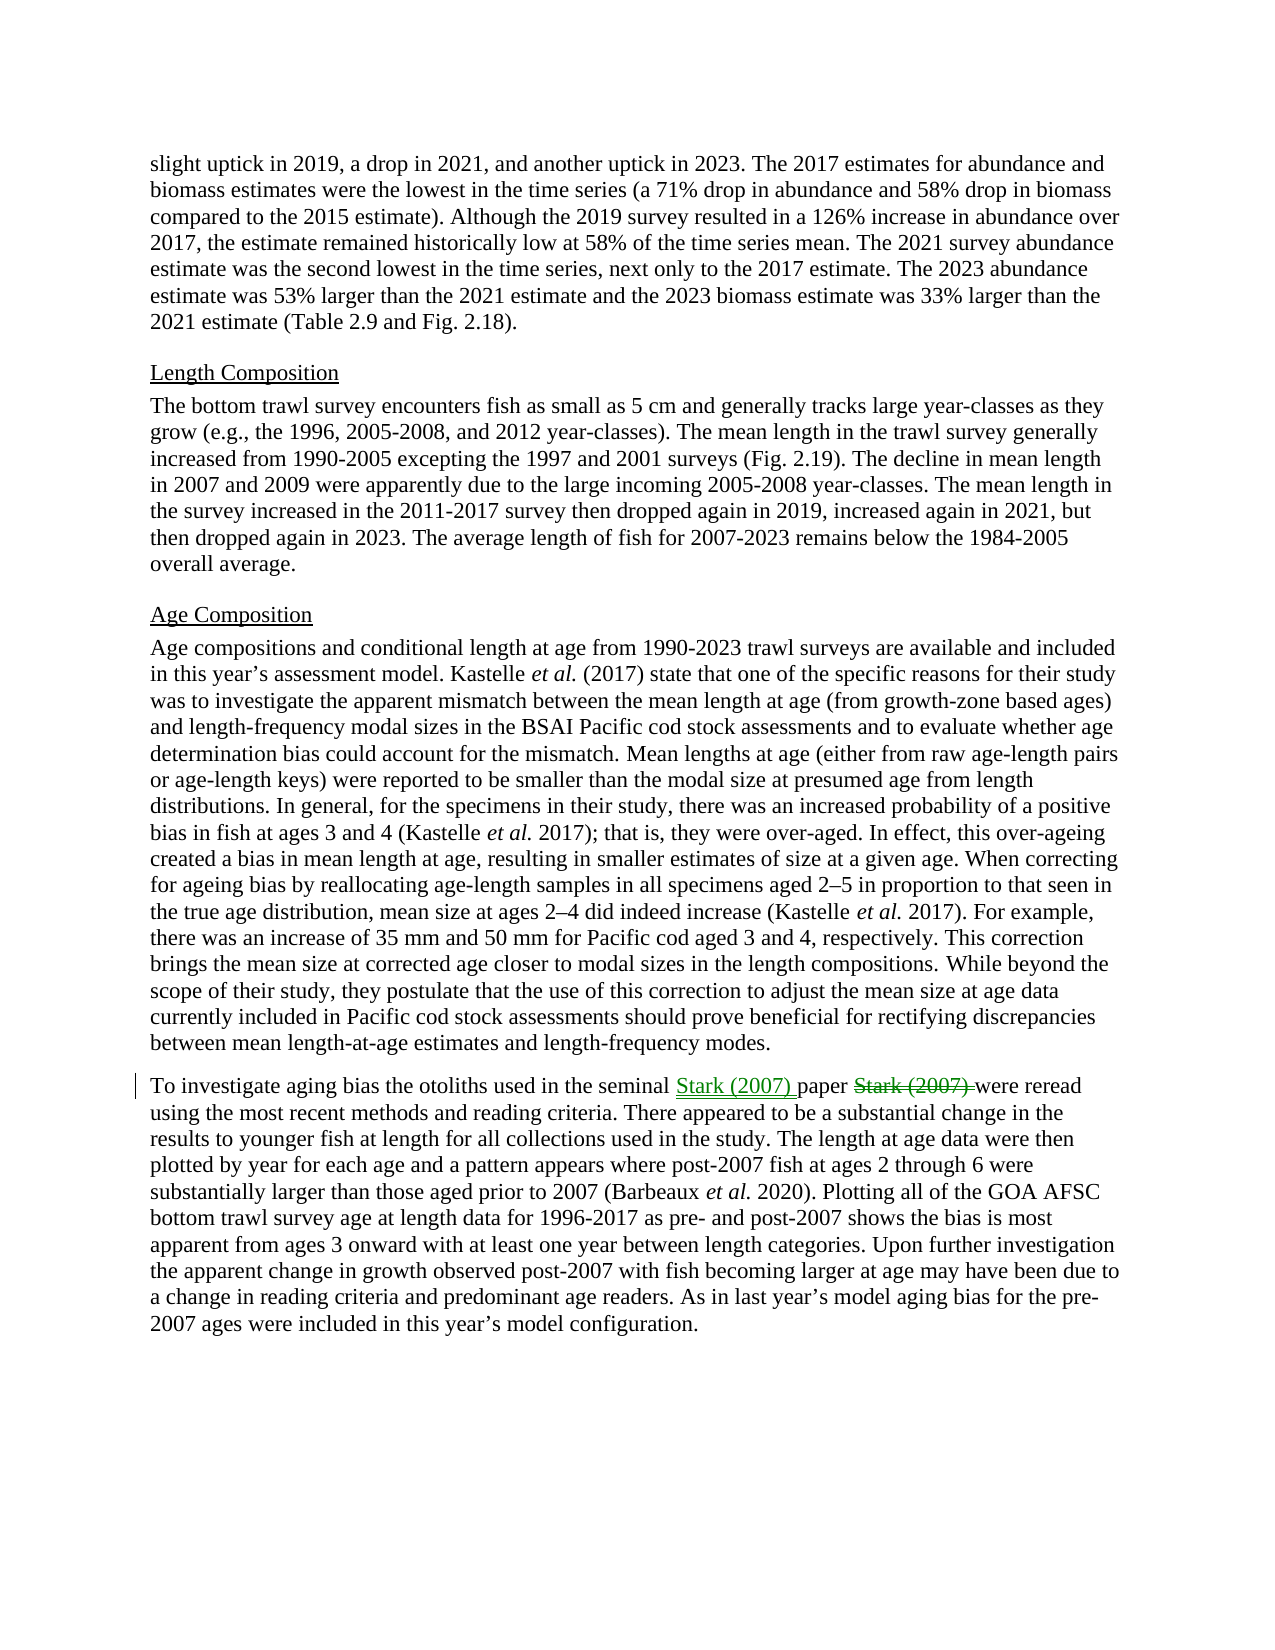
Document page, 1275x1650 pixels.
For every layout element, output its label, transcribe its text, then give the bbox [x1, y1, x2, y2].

text To investigate aging bias the otoliths used in the seminal paper were reread using the most recent methods and reading criteria. There appeared to be a substantial change in the results to younger fish at length for all collections used in the study. The length at age data were then plotted by year for each age and a pattern appears where post-2007 fish at ages 2 through 6 were substantially larger than those aged prior to 2007 (Barbeaux et al. 2020). Plotting all of the GOA AFSC bottom trawl survey age at length data for 1996-2017 as pre- and post-2007 shows the bias is most apparent from ages 3 onward with at least one year between length categories. Upon further investigation the apparent change in growth observed post-2007 with fish becoming larger at age may have been due to a change in reading criteria and predominant age readers. As in last year’s model aging bias for the pre-2007 ages were included in this year’s model configuration. [150, 1072, 1125, 1336]
text The bottom trawl survey encounters fish as small as 5 cm and generally tracks large year-classes as they grow (e.g., the 1996, 2005-2008, and 2012 year-classes). The mean length in the trawl survey generally increased from 1990-2005 excepting the 1997 and 2001 surveys (Fig. 2.19). The decline in mean length in 2007 and 2009 were apparently due to the large incoming 2005-2008 year-classes. The mean length in the survey increased in the 2011-2017 survey then dropped again in 2019, increased again in 2021, but then dropped again in 2023. The average length of fish for 2007-2023 remains below the 1984-2005 overall average. [150, 392, 1125, 577]
subtitle Age Composition [150, 602, 1125, 628]
subtitle Length Composition [150, 359, 1125, 386]
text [150, 150, 1125, 334]
text Age compositions and conditional length at age from 1990-2023 trawl surveys are available and included in this year’s assessment model. Kastelle et al. (2017) state that one of the specific reasons for their study was to investigate the apparent mismatch between the mean length at age (from growth-zone based ages) and length-frequency modal sizes in the BSAI Pacific cod stock assessments and to evaluate whether age determination bias could account for the mismatch. Mean lengths at age (either from raw age-length pairs or age-length keys) were reported to be smaller than the modal size at presumed age from length distributions. In general, for the specimens in their study, there was an increased probability of a positive bias in fish at ages 3 and 4 (Kastelle et al. 2017); that is, they were over-aged. In effect, this over-ageing created a bias in mean length at age, resulting in smaller estimates of size at a given age. When correcting for ageing bias by reallocating age-length samples in all specimens aged 2–5 in proportion to that seen in the true age distribution, mean size at ages 2–4 did indeed increase (Kastelle et al. 2017). For example, there was an increase of 35 mm and 50 mm for Pacific cod aged 3 and 4, respectively. This correction brings the mean size at corrected age closer to modal sizes in the length compositions. While beyond the scope of their study, they postulate that the use of this correction to adjust the mean size at age data currently included in Pacific cod stock assessments should prove beneficial for rectifying discrepancies between mean length-at-age estimates and length-frequency modes. [150, 634, 1125, 1056]
